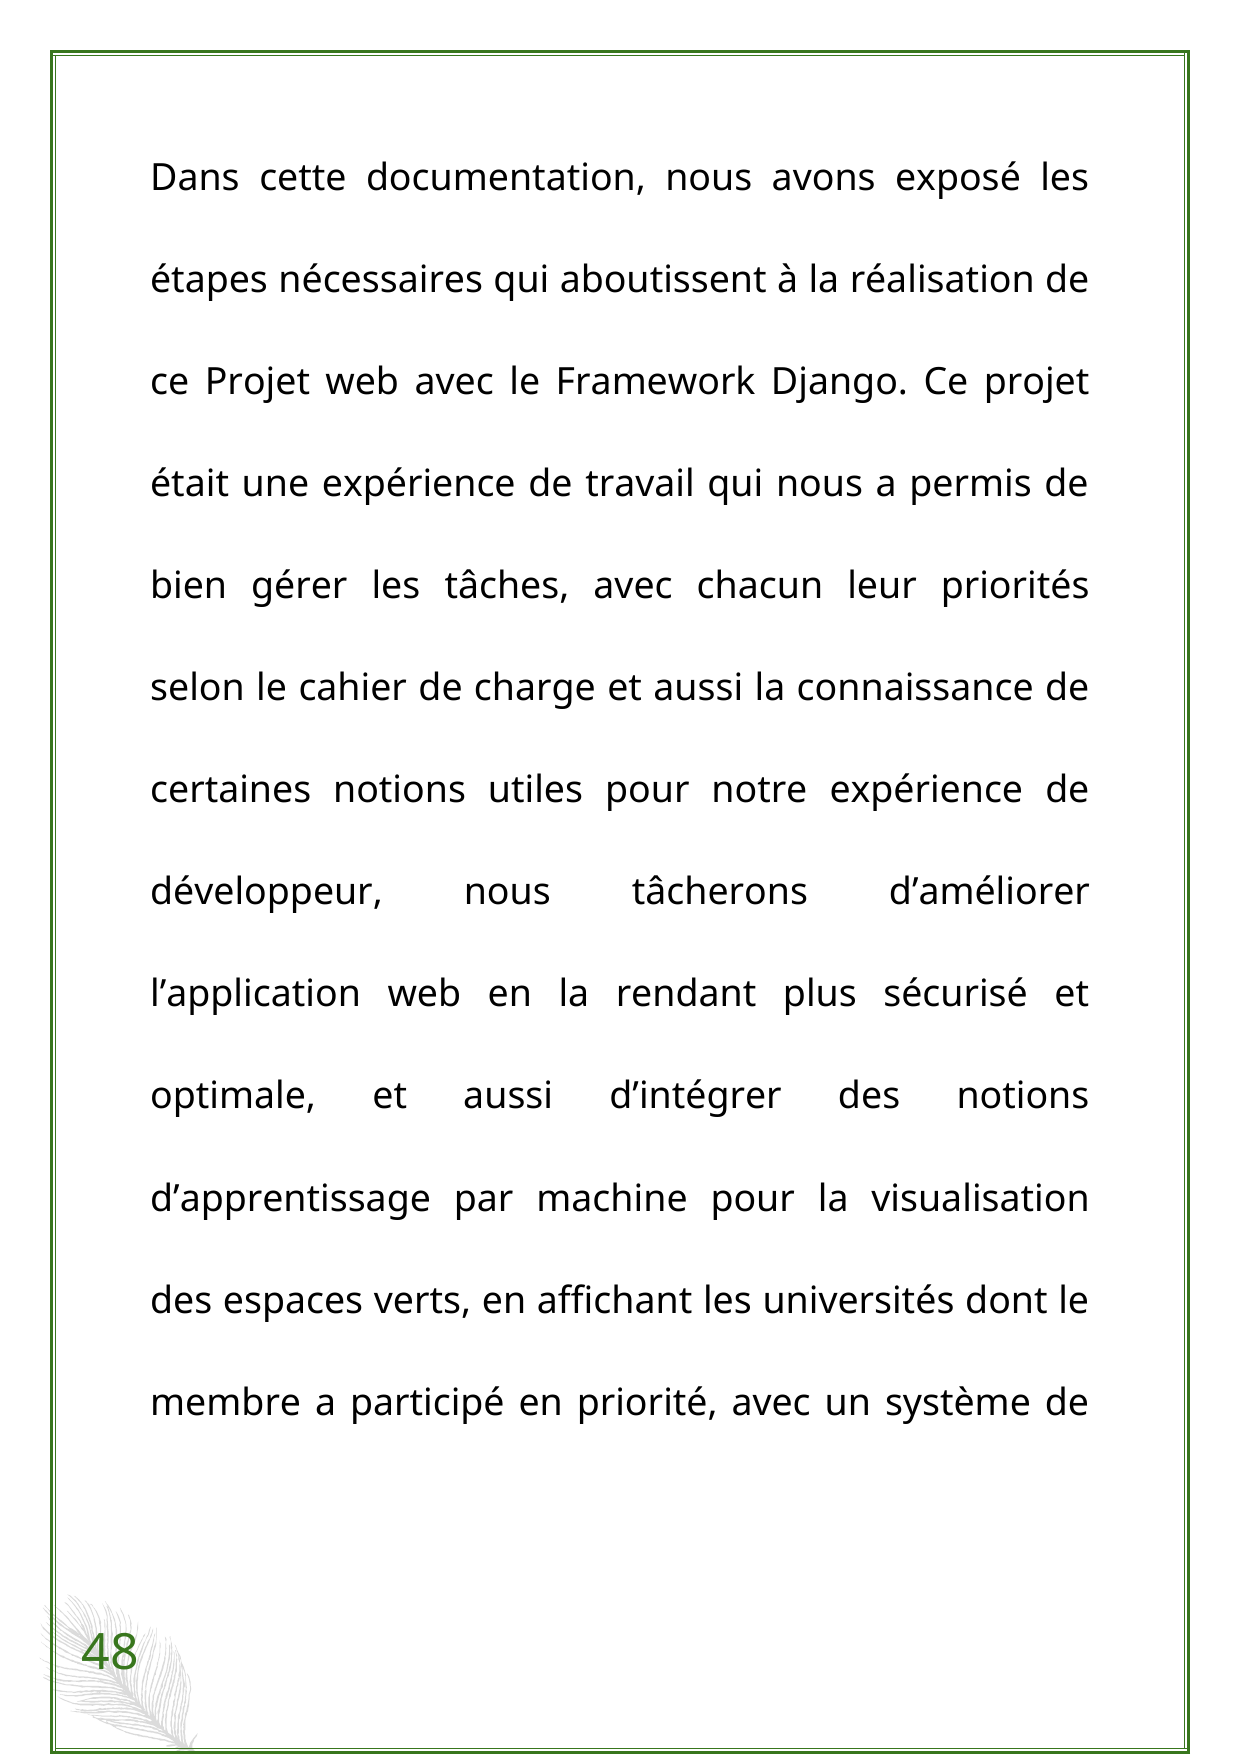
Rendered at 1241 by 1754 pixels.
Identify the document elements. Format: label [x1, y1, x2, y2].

text [150, 150, 1090, 1426]
